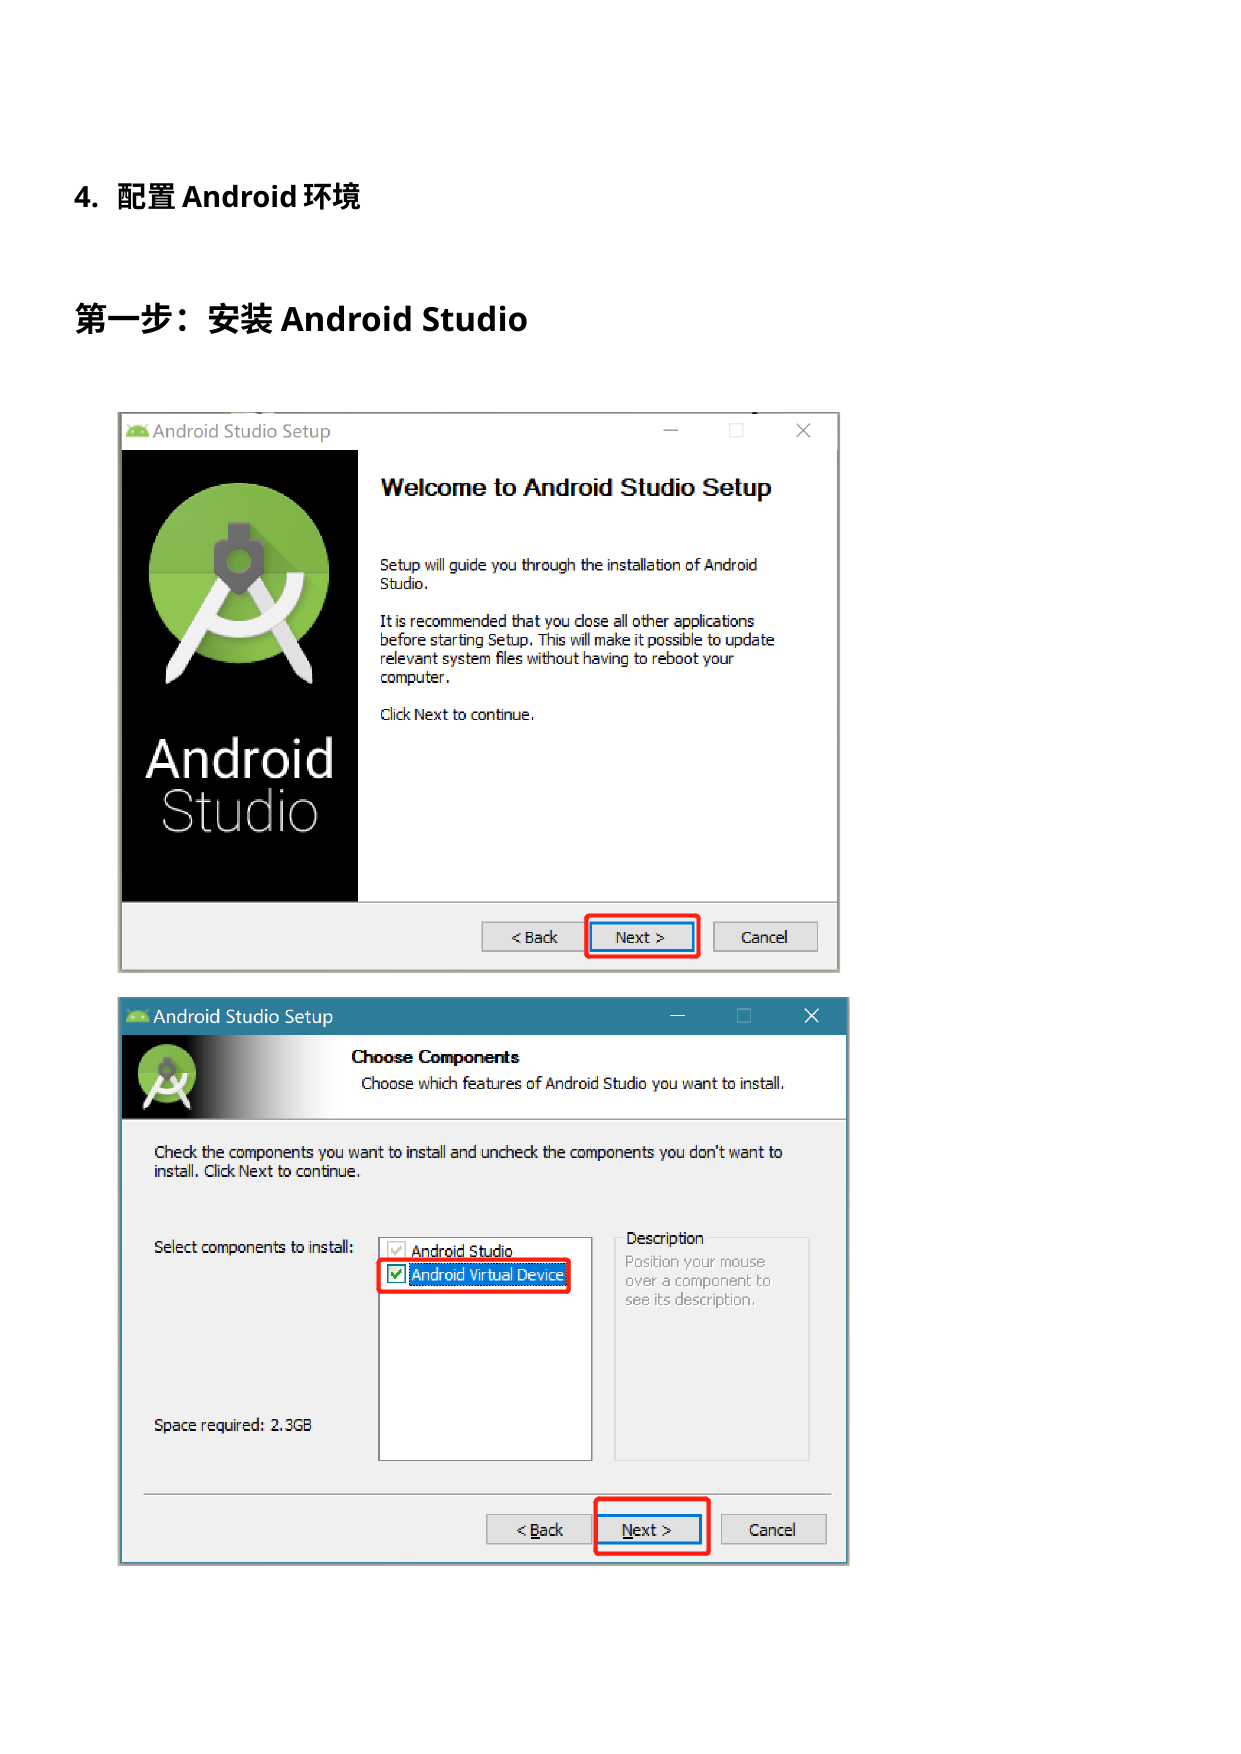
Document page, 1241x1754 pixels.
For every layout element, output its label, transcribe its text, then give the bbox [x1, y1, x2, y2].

subtitle 第一步：安装Android Studio [74, 285, 1181, 350]
picture [117, 412, 841, 973]
subtitle 配置Android环境 [74, 162, 1181, 227]
picture [117, 997, 850, 1566]
